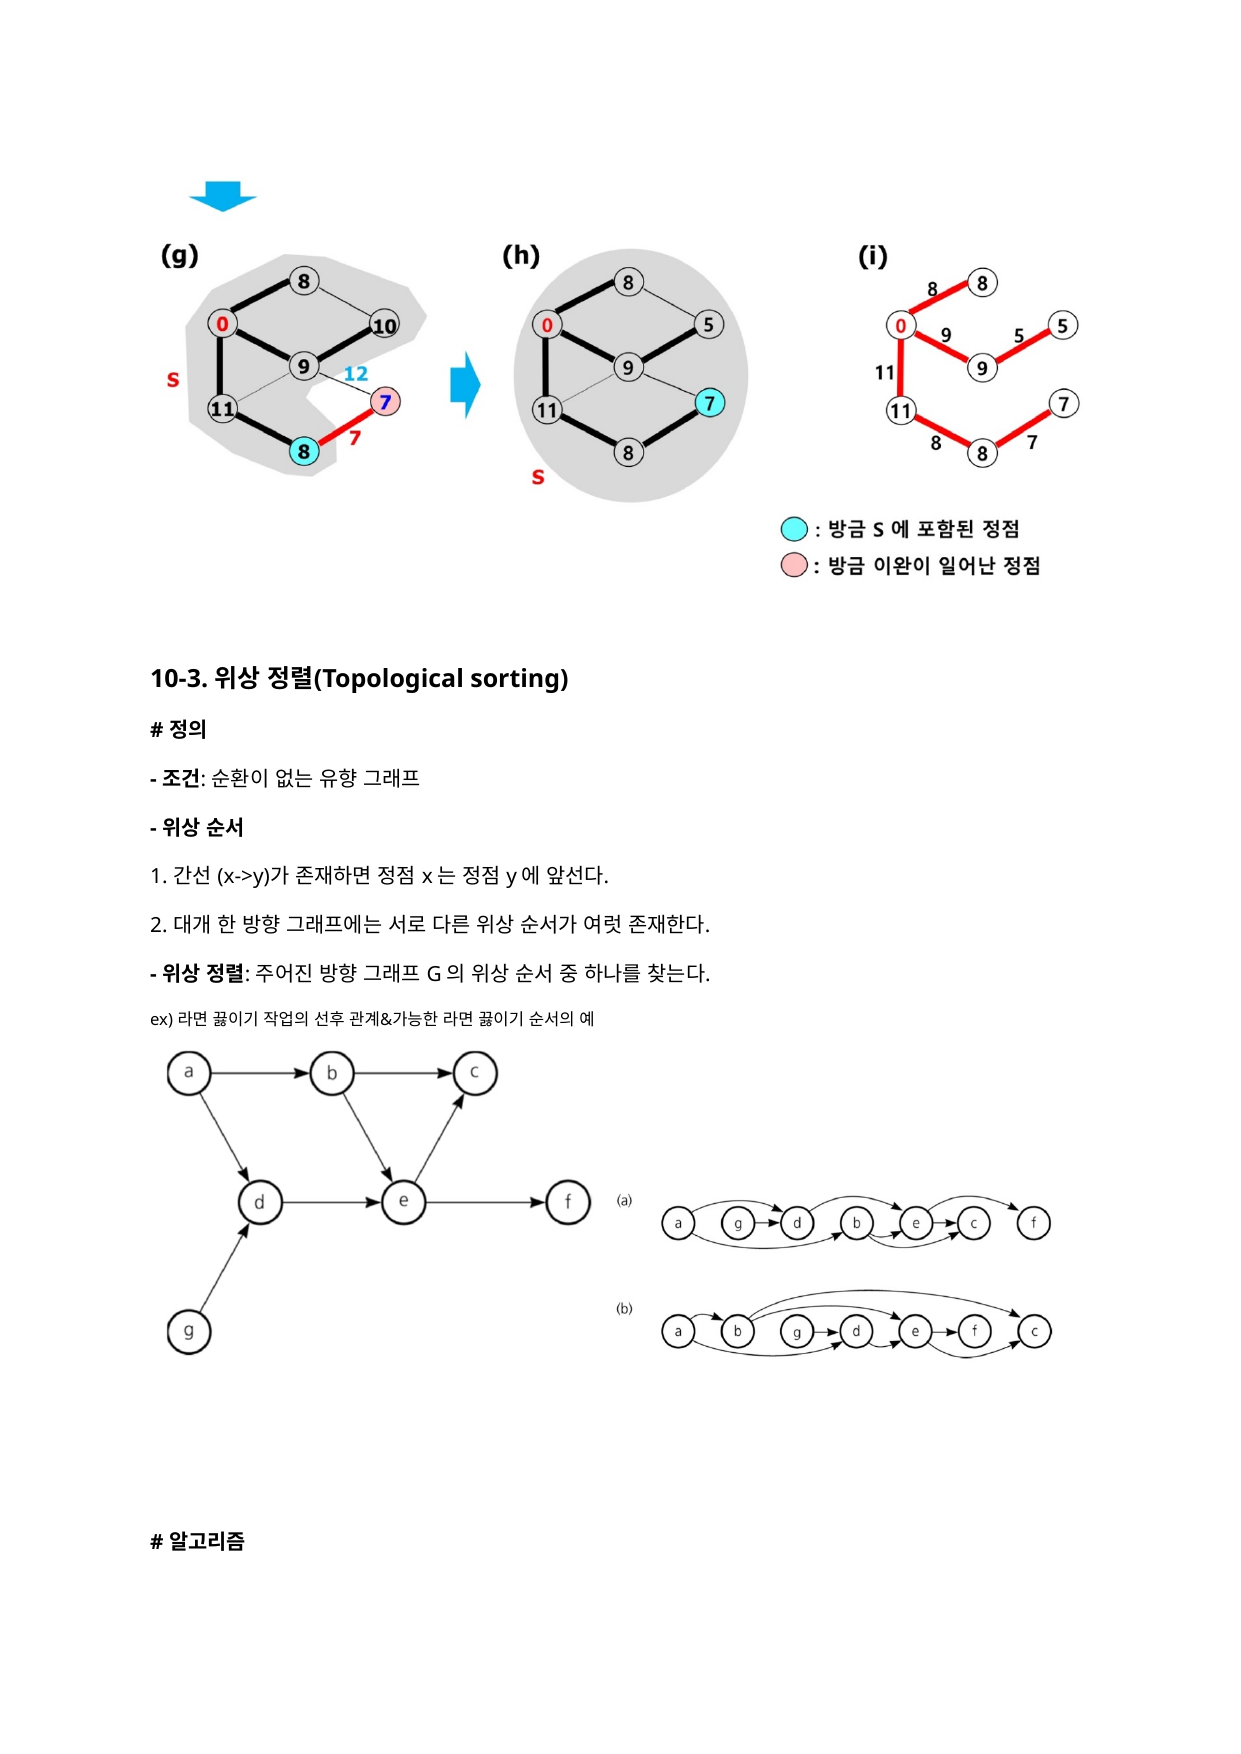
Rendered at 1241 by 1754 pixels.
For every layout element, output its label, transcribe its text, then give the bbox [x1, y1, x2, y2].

text - 조건: 순환이 없는 유향 그래프 [150, 762, 1090, 792]
picture [150, 177, 1089, 588]
text - 위상 순서 [150, 811, 1090, 841]
picture [606, 1188, 1057, 1367]
text 10-3. 위상 정렬(Topological sorting) [150, 658, 1090, 694]
text 1. 간선 (x->y)가 존재하면 정점 x는 정점 y에 앞선다. [150, 859, 1090, 890]
text 2. 대개 한 방향 그래프에는 서로 다른 위상 순서가 여럿 존재한다. [150, 908, 1090, 938]
text ex) 라면 끓이기 작업의 선후 관계&가능한 라면 끓이기 순서의 예 [150, 1006, 1090, 1030]
picture [150, 1048, 602, 1367]
text - 위상 정렬: 주어진 방향 그래프 G의 위상 순서 중 하나를 찾는다. [150, 957, 1090, 987]
text # 알고리즘 [150, 1525, 1090, 1556]
text # 정의 [150, 713, 1090, 743]
